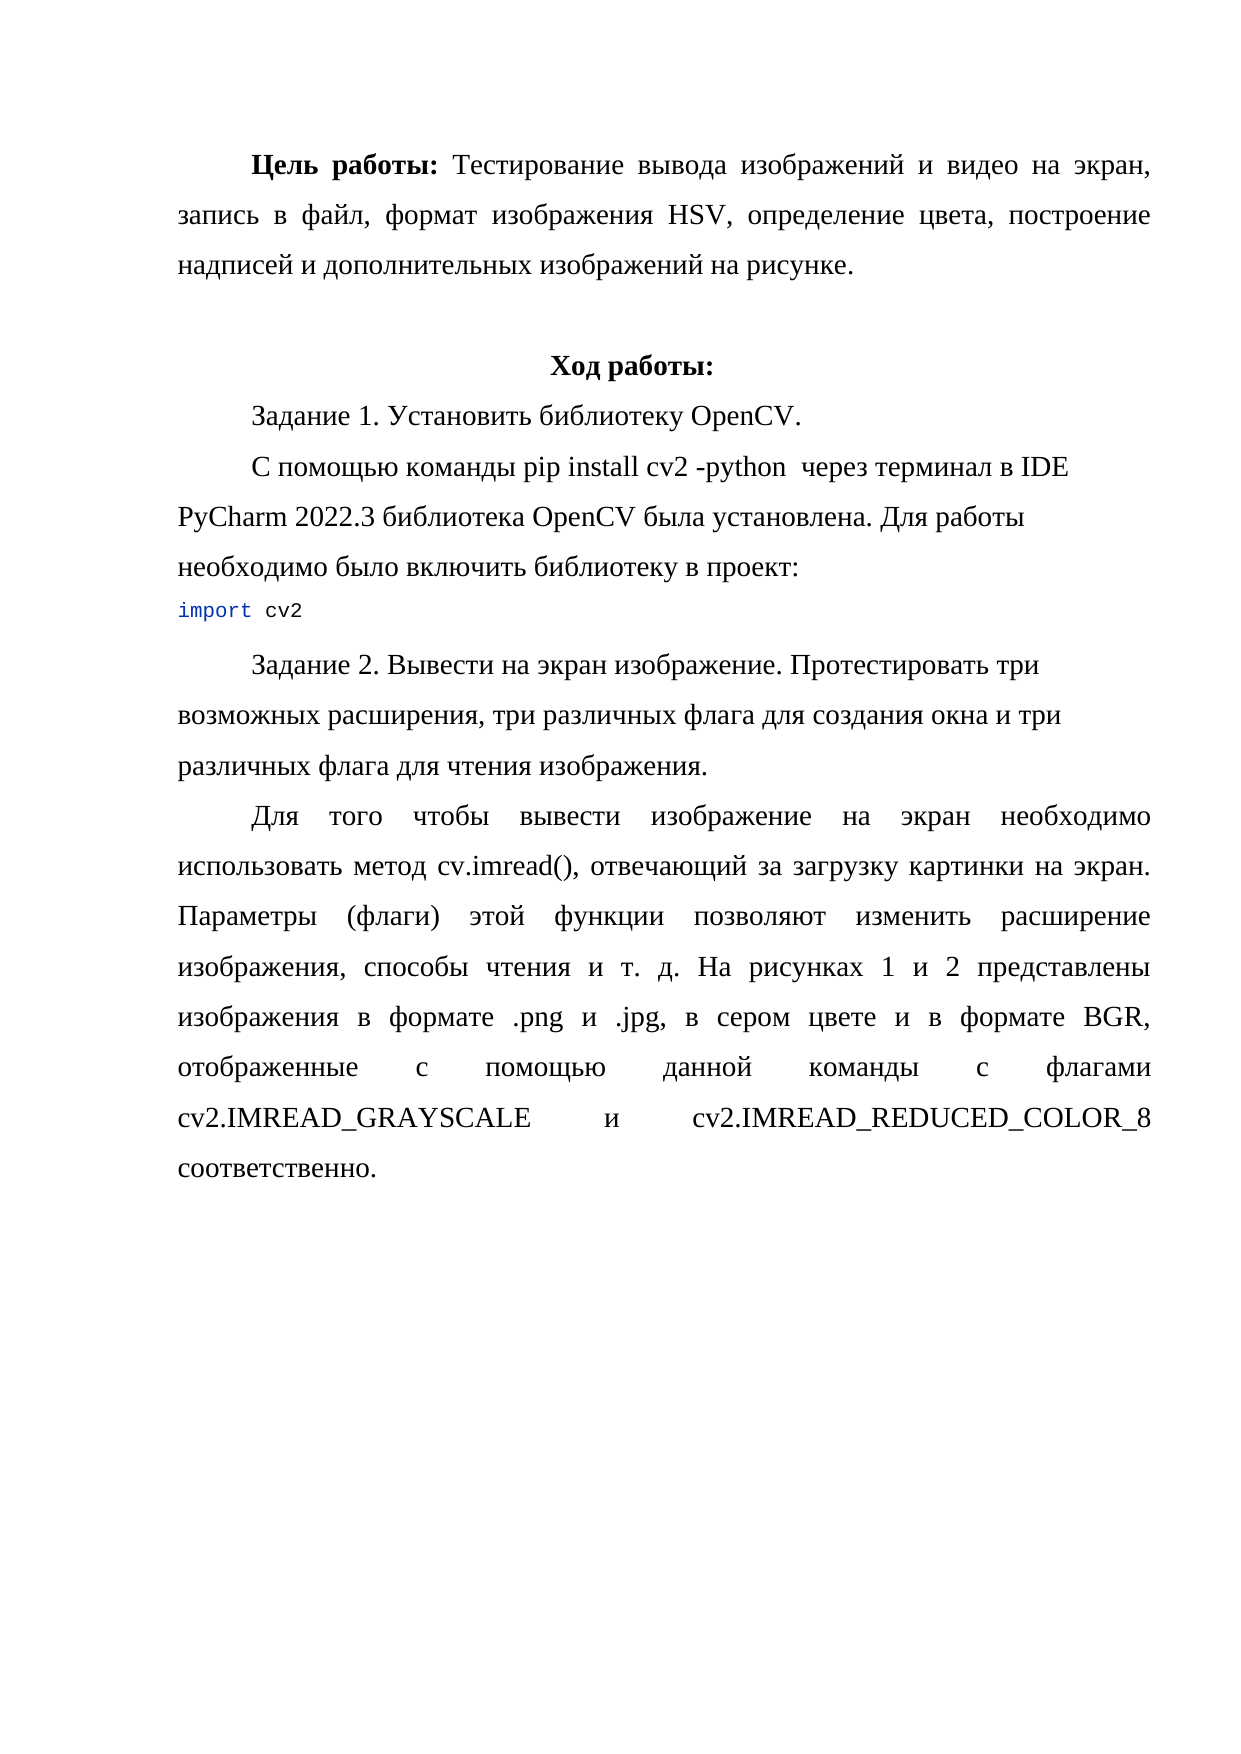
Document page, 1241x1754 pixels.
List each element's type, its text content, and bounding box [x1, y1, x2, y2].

text import cv2 [177, 600, 1152, 623]
text Задание 2. Вывести на экран изображение. Протестировать три возможных расширения, три различных флага для создания окна и три различных флага для чтения изображения. [177, 647, 1152, 781]
text Для того чтобы вывести изображение на экран необходимо использовать метод cv.imread(), отвечающий за загрузку картинки на экран. Параметры (флаги) этой функции позволяют изменить расширение изображения, способы чтения и т. д. На рисунках 1 и 2 представлены изображения в формате .png и .jpg, в сером цвете и в формате BGR, отображенные с помощью данной команды с флагами cv2.IMREAD_GRAYSCALE и cv2.IMREAD_REDUCED_COLOR_8 соответственно. [177, 798, 1152, 1184]
text Цель работы: Тестирование вывода изображений и видео на экран, запись в файл, формат изображения HSV, определение цвета, построение надписей и дополнительных изображений на рисунке. [177, 147, 1152, 281]
text Задание 1. Установить библиотеку OpenCV. [177, 398, 1152, 432]
text Ход работы: [177, 348, 1152, 382]
text С помощью команды pip install cv2 -python через терминал в IDE PyCharm 2022.3 библиотека OpenCV была установлена. Для работы необходимо было включить библиотеку в проект: [177, 449, 1152, 583]
